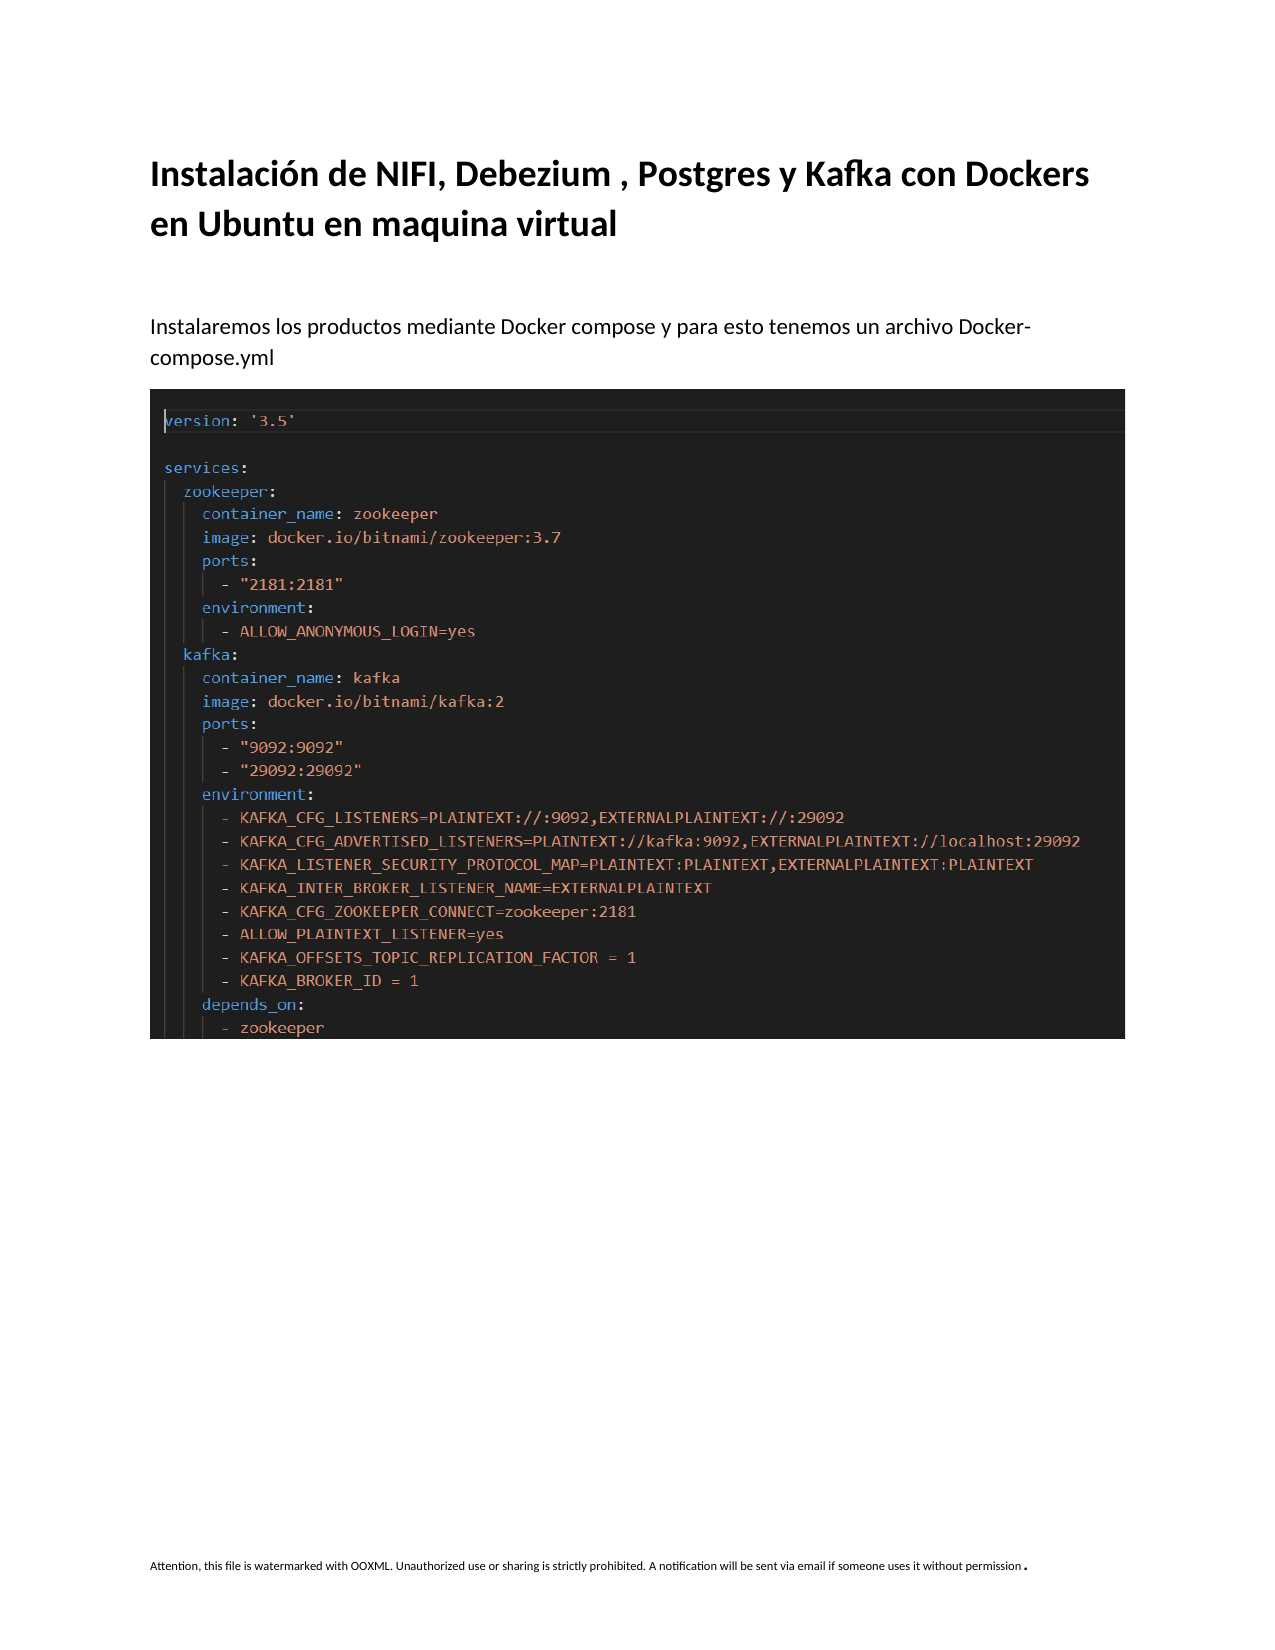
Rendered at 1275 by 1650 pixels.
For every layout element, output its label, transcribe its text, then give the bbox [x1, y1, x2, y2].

text Instalaremos los productos mediante Docker compose y para esto tenemos un archivo Docker-compose.yml [150, 312, 1125, 371]
text Instalación de NIFI, Debezium , Postgres y Kafka con Dockers en Ubuntu en maquina virtual [150, 150, 1125, 245]
picture [150, 389, 1125, 1039]
